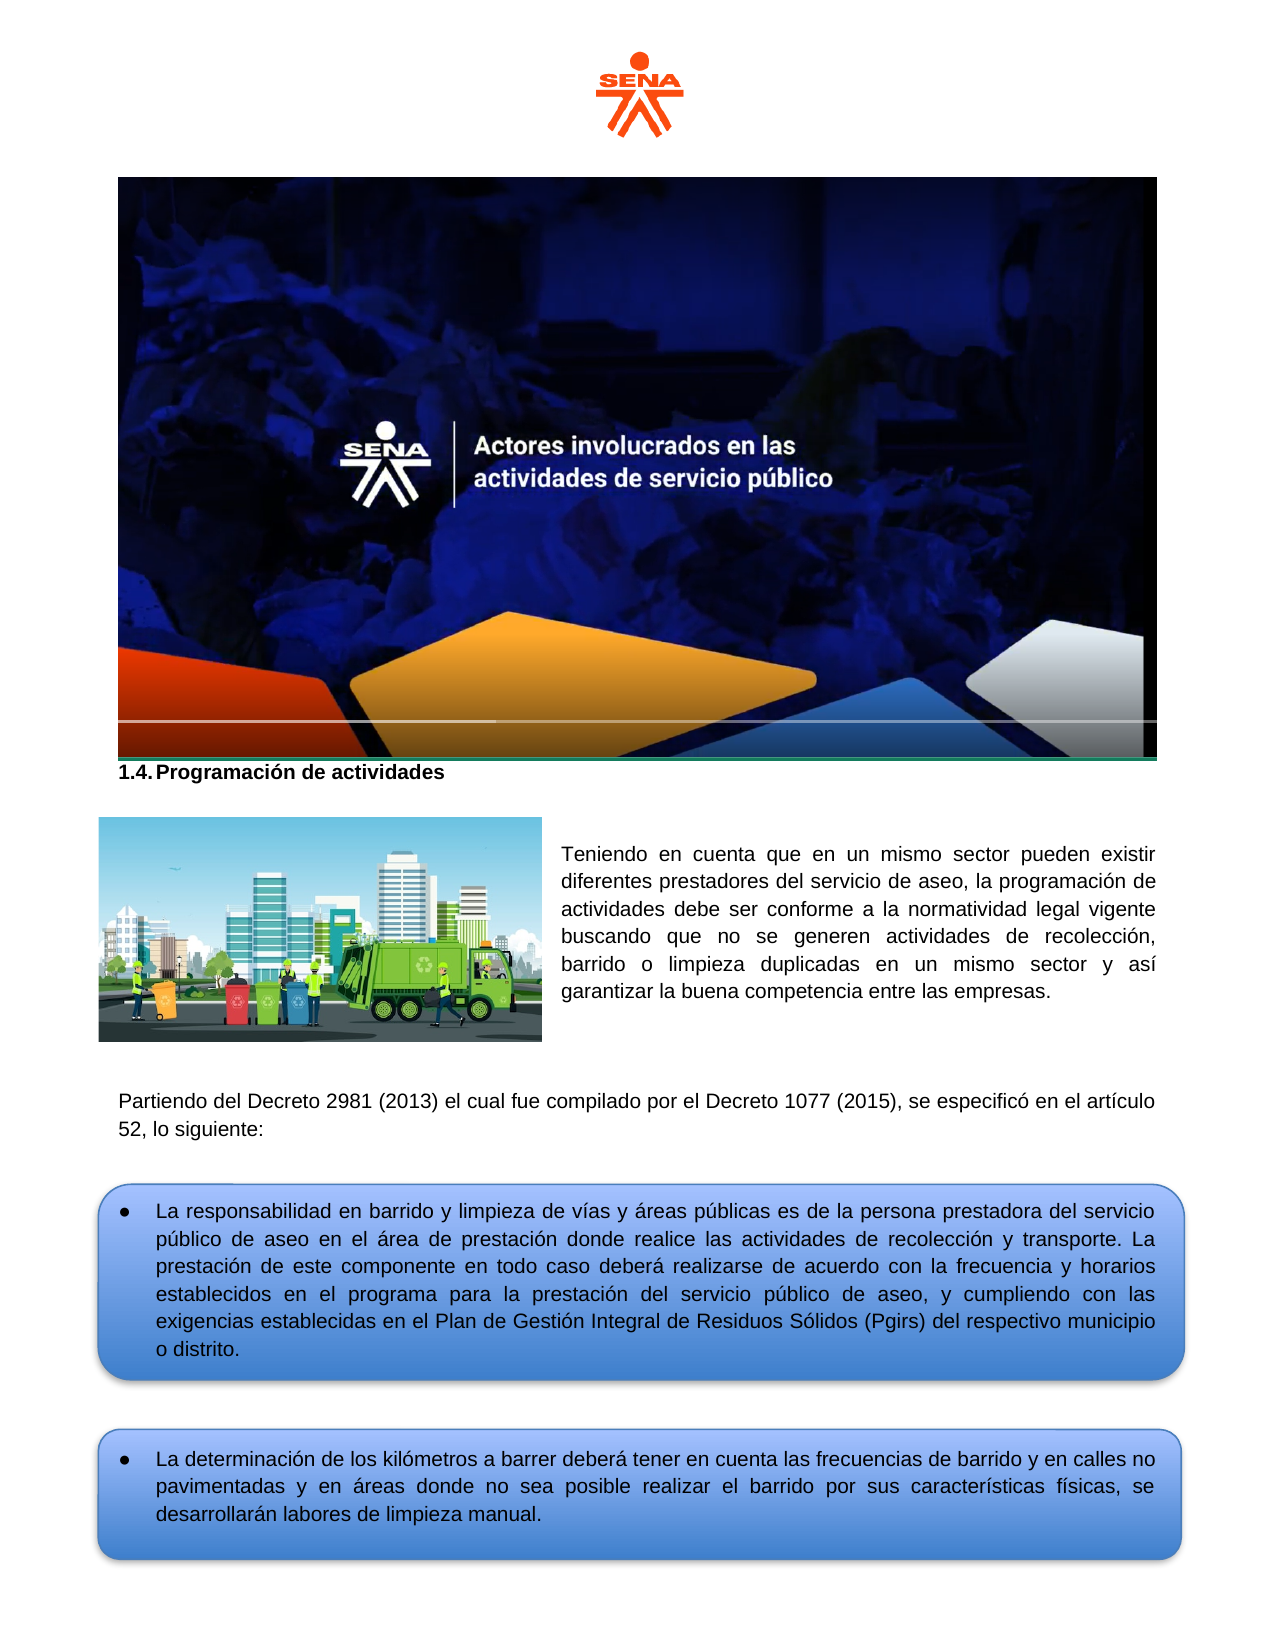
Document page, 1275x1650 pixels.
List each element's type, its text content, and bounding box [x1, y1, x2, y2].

picture [98, 817, 543, 1042]
picture [585, 48, 690, 142]
text Partiendo del Decreto 2981 (2013) el cual fue compilado por el Decreto 1077 (2015), se especificó en el artículo 52, lo siguiente: [118, 1089, 1157, 1140]
picture [118, 177, 1157, 761]
list Programación de actividades [118, 761, 1157, 784]
list La responsabilidad en barrido y limpieza de vías y áreas públicas es de la persona prestadora del servicio público de aseo en el área de prestación donde realice las actividades de recolección y transporte. La prestación de este componente en todo caso deberá realizarse de acuerdo con la frecuencia y horarios establecidos en el programa para la prestación del servicio público de aseo, y cumpliendo con las exigencias establecidas en el Plan de Gestión Integral de Residuos Sólidos (Pgirs) del respectivo municipio o distrito. [118, 1199, 1157, 1360]
list La determinación de los kilómetros a barrer deberá tener en cuenta las frecuencias de barrido y en calles no pavimentadas y en áreas donde no sea posible realizar el barrido por sus características físicas, se desarrollarán labores de limpieza manual. [118, 1446, 1157, 1525]
text Teniendo en cuenta que en un mismo sector pueden existir diferentes prestadores del servicio de aseo, la programación de actividades debe ser conforme a la normatividad legal vigente buscando que no se generen actividades de recolección, barrido o limpieza duplicadas en un mismo sector y así garantizar la buena competencia entre las empresas. [543, 841, 1157, 1003]
